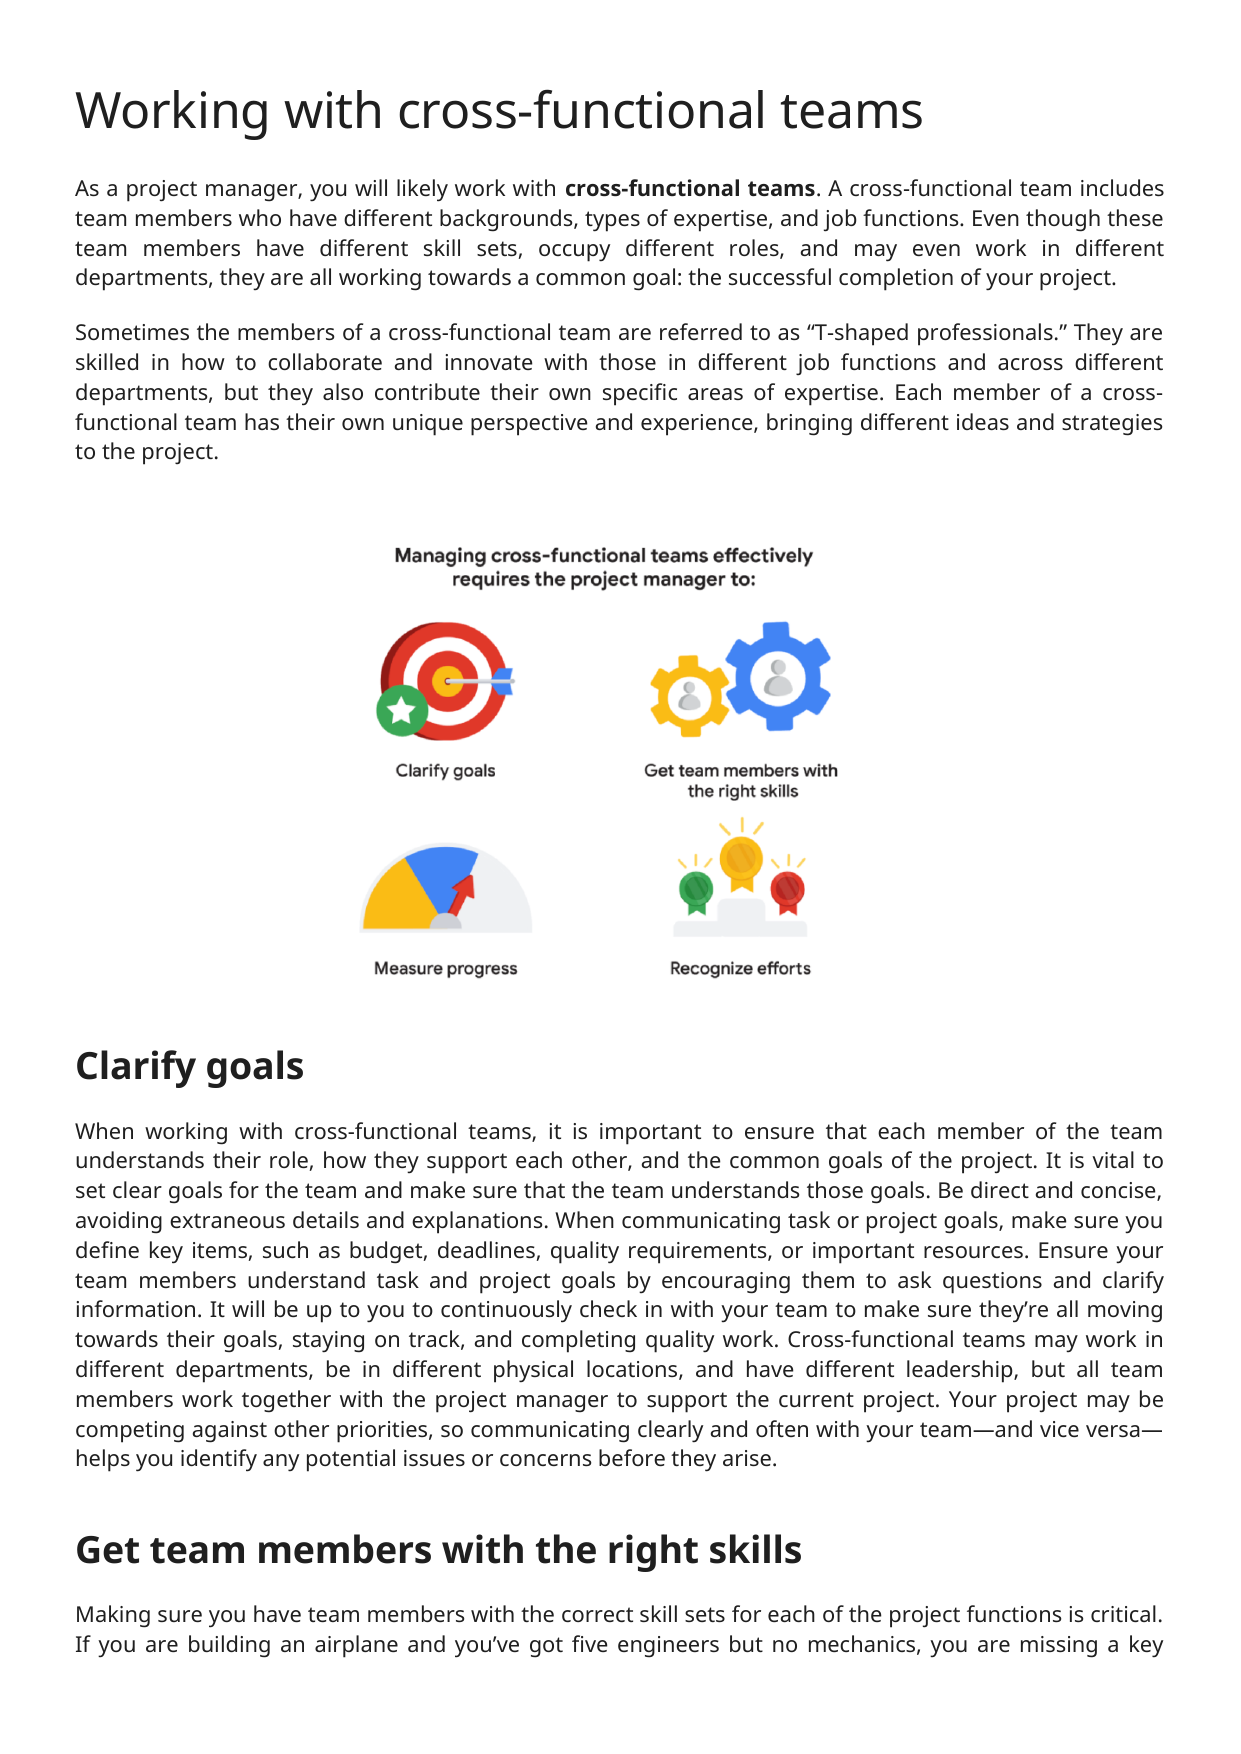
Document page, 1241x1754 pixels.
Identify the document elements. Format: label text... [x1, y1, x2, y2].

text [75, 1599, 1165, 1659]
text Sometimes the members of a cross-functional team are referred to as “T-shaped professionals.” They are skilled in how to collaborate and innovate with those in different job functions and across different departments, but they also contribute their own specific areas of expertise. Each member of a cross-functional team has their own unique perspective and experience, bringing different ideas and strategies to the project. [75, 317, 1165, 466]
subtitle Working with cross-functional teams [75, 75, 1165, 143]
subtitle Clarify goals [75, 1039, 1165, 1091]
text When working with cross-functional teams, it is important to ensure that each member of the team understands their role, how they support each other, and the common goals of the project. It is vital to set clear goals for the team and make sure that the team understands those goals. Be direct and concise, avoiding extraneous details and explanations. When communicating task or project goals, make sure you define key items, such as budget, deadlines, quality requirements, or important resources. Ensure your team members understand task and project goals by encouraging them to ask questions and clarify information. It will be up to you to continuously check in with your team to make sure they’re all moving towards their goals, staying on track, and completing quality work. Cross-functional teams may work in different departments, be in different physical locations, and have different leadership, but all team members work together with the project manager to support the current project. Your project may be competing against other priorities, so communicating clearly and often with your team—and vice versa—helps you identify any potential issues or concerns before they arise. [75, 1116, 1165, 1473]
picture [116, 491, 1125, 1021]
subtitle Get team members with the right skills [75, 1523, 1165, 1574]
text As a project manager, you will likely work with cross-functional teams. A cross-functional team includes team members who have different backgrounds, types of expertise, and job functions. Even though these team members have different skill sets, occupy different roles, and may even work in different departments, they are all working towards a common goal: the successful completion of your project. [75, 143, 1165, 292]
